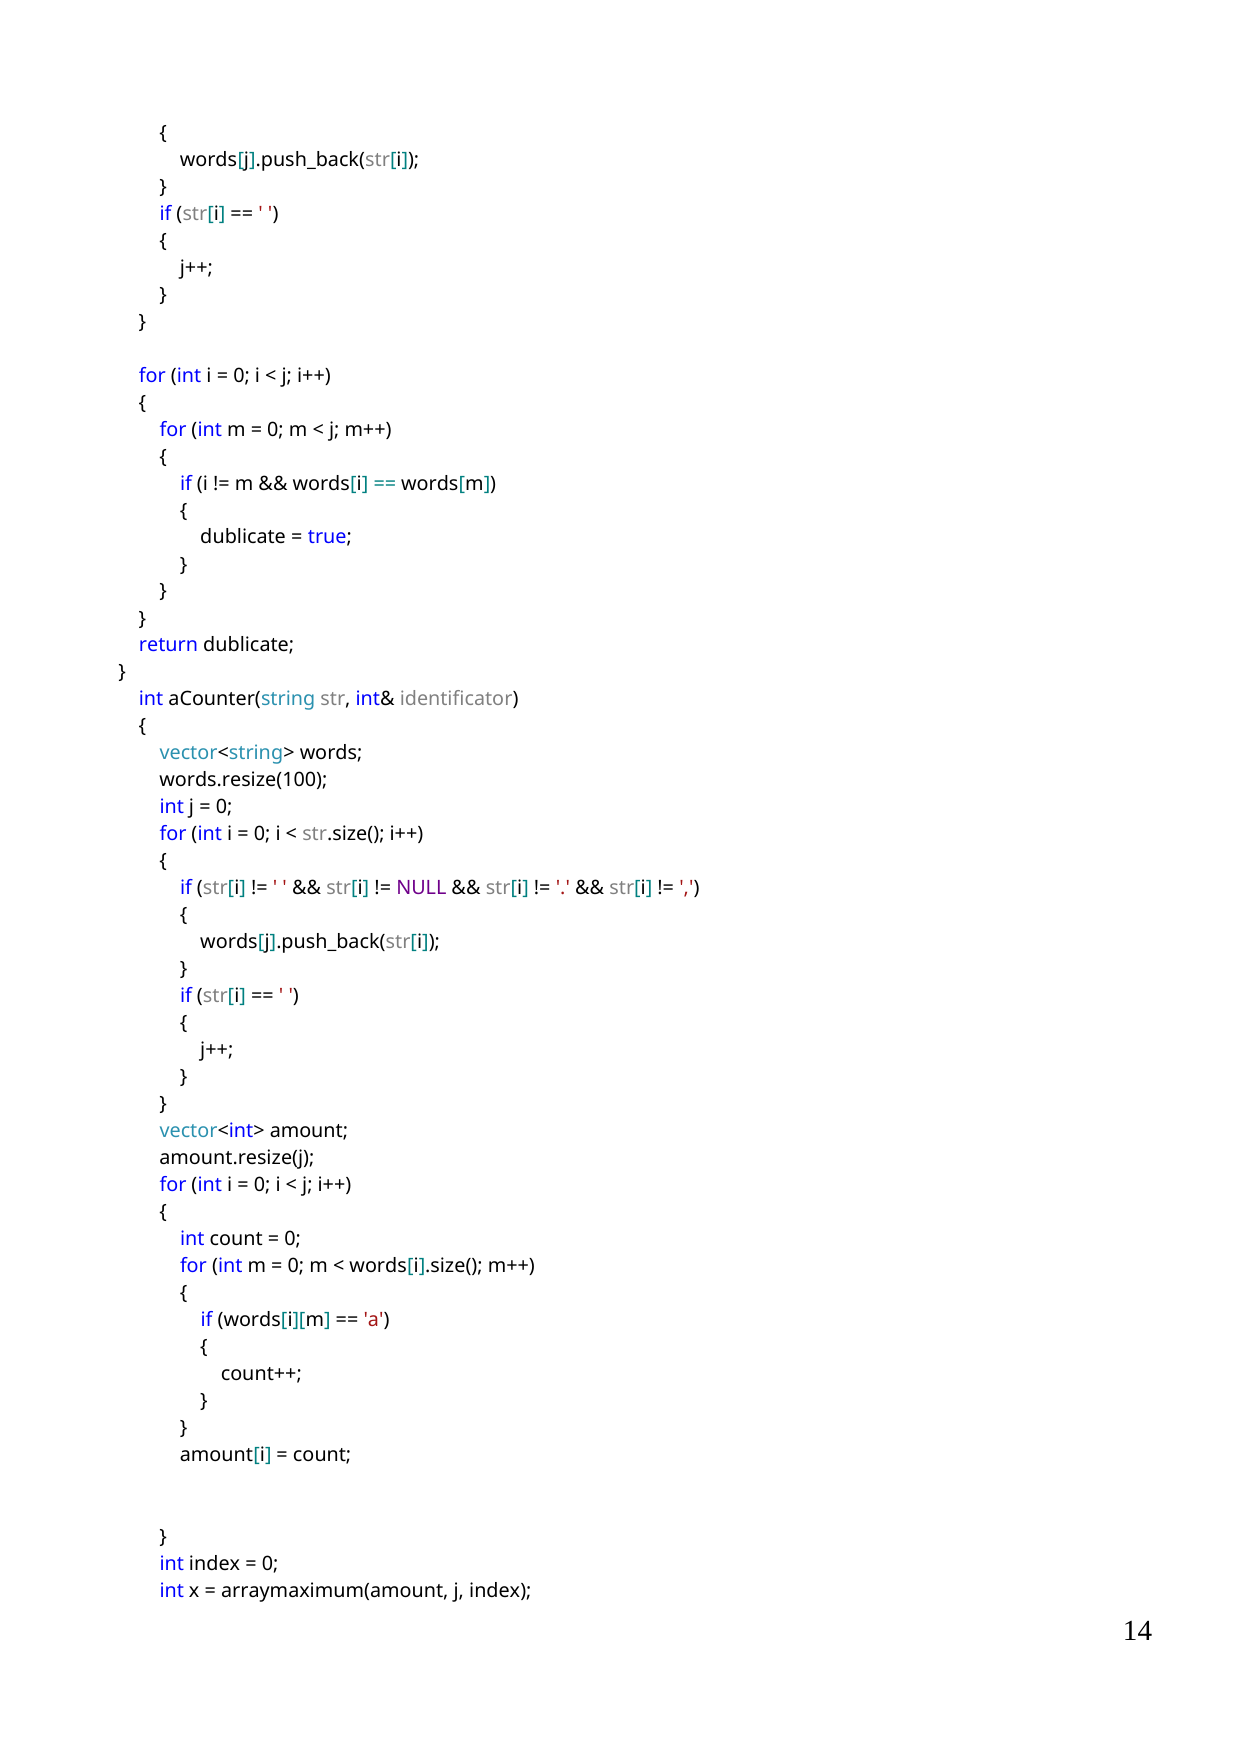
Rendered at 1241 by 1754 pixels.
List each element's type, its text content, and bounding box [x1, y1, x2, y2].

text } [118, 658, 1152, 685]
text } [118, 577, 1152, 604]
text words[j].push_back(str[i]); [118, 145, 1152, 172]
text for (int m = 0; m < j; m++) [118, 415, 1152, 442]
text } [118, 307, 1152, 334]
text { [118, 1278, 1152, 1305]
text { [118, 496, 1152, 523]
text return dublicate; [118, 631, 1152, 658]
text { [118, 1008, 1152, 1035]
text { [118, 712, 1152, 739]
text } [118, 1089, 1152, 1116]
text if (str[i] == ' ') [118, 981, 1152, 1008]
text { [118, 442, 1152, 469]
text dublicate = true; [118, 523, 1152, 550]
text { [118, 901, 1152, 927]
text { [118, 226, 1152, 253]
text amount[i] = count; [118, 1440, 1152, 1467]
text { [118, 1197, 1152, 1224]
text { [118, 118, 1152, 145]
text int aCounter(string str, int& identificator) [118, 685, 1152, 712]
text words[j].push_back(str[i]); [118, 927, 1152, 954]
text vector<string> words; [118, 739, 1152, 766]
text int index = 0; [118, 1549, 1152, 1576]
text } [118, 280, 1152, 307]
text } [118, 550, 1152, 577]
text vector<int> amount; [118, 1116, 1152, 1143]
text if (str[i] != ' ' && str[i] != NULL && str[i] != '.' && str[i] != ',') [118, 873, 1152, 901]
text int count = 0; [118, 1224, 1152, 1251]
text if (str[i] == ' ') [118, 199, 1152, 226]
text } [118, 1522, 1152, 1549]
text } [118, 1413, 1152, 1440]
text j++; [118, 253, 1152, 280]
text j++; [118, 1035, 1152, 1062]
text { [118, 847, 1152, 873]
text } [118, 1386, 1152, 1413]
text if (words[i][m] == 'a') [118, 1305, 1152, 1332]
text for (int i = 0; i < str.size(); i++) [118, 819, 1152, 847]
text } [118, 954, 1152, 981]
text { [118, 388, 1152, 415]
text } [118, 172, 1152, 199]
text words.resize(100); [118, 766, 1152, 793]
text amount.resize(j); [118, 1143, 1152, 1170]
text { [118, 1332, 1152, 1359]
text int j = 0; [118, 793, 1152, 819]
text } [118, 1062, 1152, 1089]
text for (int m = 0; m < words[i].size(); m++) [118, 1251, 1152, 1278]
text if (i != m && words[i] == words[m]) [118, 469, 1152, 496]
text int x = arraymaximum(amount, j, index); [118, 1576, 1152, 1603]
text for (int i = 0; i < j; i++) [118, 361, 1152, 388]
text count++; [118, 1359, 1152, 1386]
text for (int i = 0; i < j; i++) [118, 1170, 1152, 1197]
text } [118, 604, 1152, 631]
